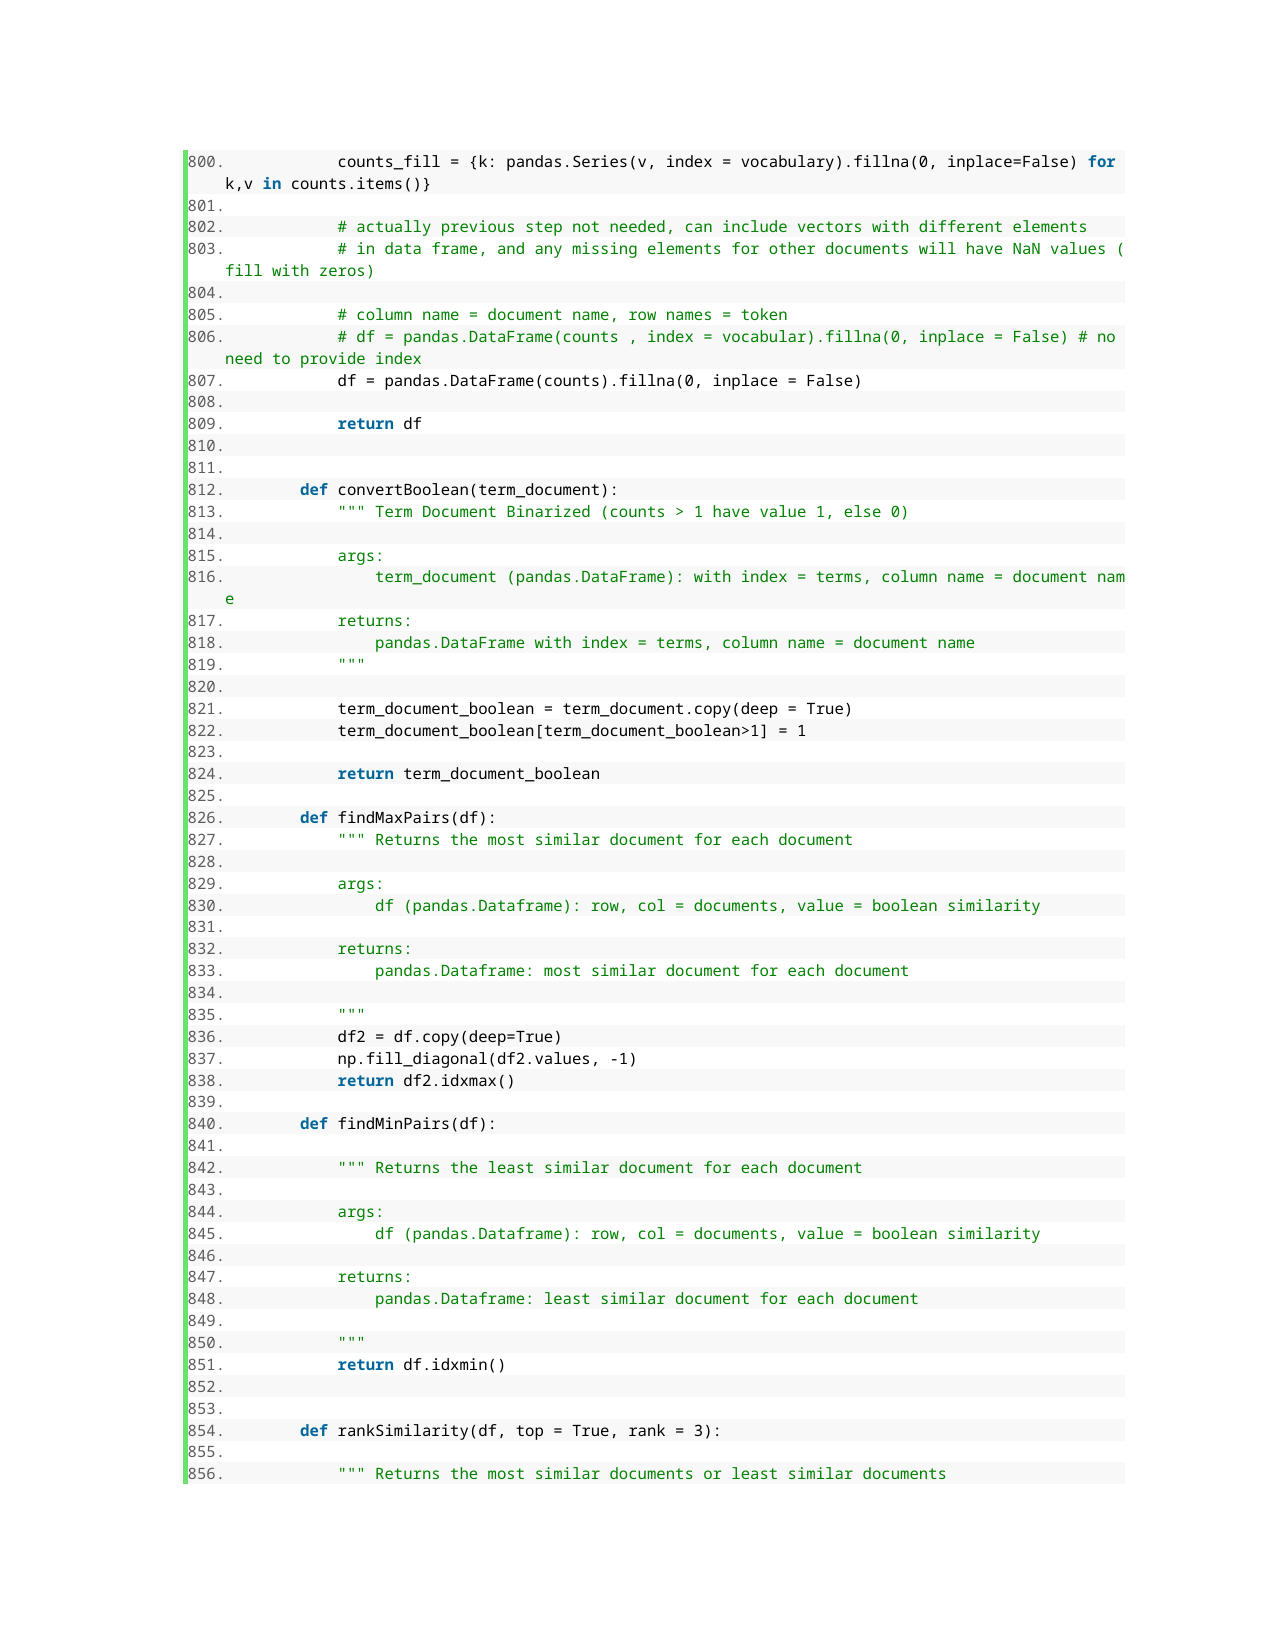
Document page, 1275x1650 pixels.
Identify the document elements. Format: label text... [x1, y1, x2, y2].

list """ Returns the most similar document for each document [188, 828, 1125, 850]
list df2 = df.copy(deep=True) [188, 1025, 1125, 1047]
list df (pandas.Dataframe): row, col = documents, value = boolean similarity [188, 1222, 1125, 1244]
list # df = pandas.DataFrame(counts , index = vocabular).fillna(0, inplace = False) # no need to provide index [188, 325, 1125, 369]
list np.fill_diagonal(df2.values, -1) [188, 1047, 1125, 1069]
list """ Term Document Binarized (counts > 1 have value 1, else 0) [188, 500, 1125, 522]
list df (pandas.Dataframe): row, col = documents, value = boolean similarity [188, 894, 1125, 916]
list """ [188, 1331, 1125, 1353]
list df = pandas.DataFrame(counts).fillna(0, inplace = False) [188, 369, 1125, 391]
list """ [188, 1003, 1125, 1025]
list def convertBoolean(term_document): [188, 478, 1125, 500]
list # actually previous step not needed, can include vectors with different elements [188, 216, 1125, 237]
list return df.idxmin() [188, 1353, 1125, 1375]
list pandas.Dataframe: most similar document for each document [188, 959, 1125, 981]
list """ Returns the least similar document for each document [188, 1156, 1125, 1178]
list pandas.DataFrame with index = terms, column name = document name [188, 631, 1125, 653]
list # in data frame, and any missing elements for other documents will have NaN values (fill with zeros) [188, 237, 1125, 281]
list # column name = document name, row names = token [188, 303, 1125, 325]
list returns: [188, 1266, 1125, 1287]
list term_document (pandas.DataFrame): with index = terms, column name = document name [188, 566, 1125, 609]
list args: [188, 1200, 1125, 1222]
list returns: [188, 937, 1125, 959]
list pandas.Dataframe: least similar document for each document [188, 1287, 1125, 1309]
list return df [188, 412, 1125, 434]
list term_document_boolean[term_document_boolean>1] = 1 [188, 719, 1125, 741]
list args: [188, 544, 1125, 566]
list return term_document_boolean [188, 762, 1125, 784]
list """ Returns the most similar documents or least similar documents [188, 1462, 1125, 1484]
list args: [188, 872, 1125, 894]
list def findMinPairs(df): [188, 1112, 1125, 1134]
list def findMaxPairs(df): [188, 806, 1125, 828]
list returns: [188, 609, 1125, 631]
list counts_fill = {k: pandas.Series(v, index = vocabulary).fillna(0, inplace=False) for k,v in counts.items()} [188, 150, 1125, 194]
list term_document_boolean = term_document.copy(deep = True) [188, 697, 1125, 719]
list def rankSimilarity(df, top = True, rank = 3): [188, 1419, 1125, 1441]
list """ [188, 653, 1125, 675]
list return df2.idxmax() [188, 1069, 1125, 1091]
